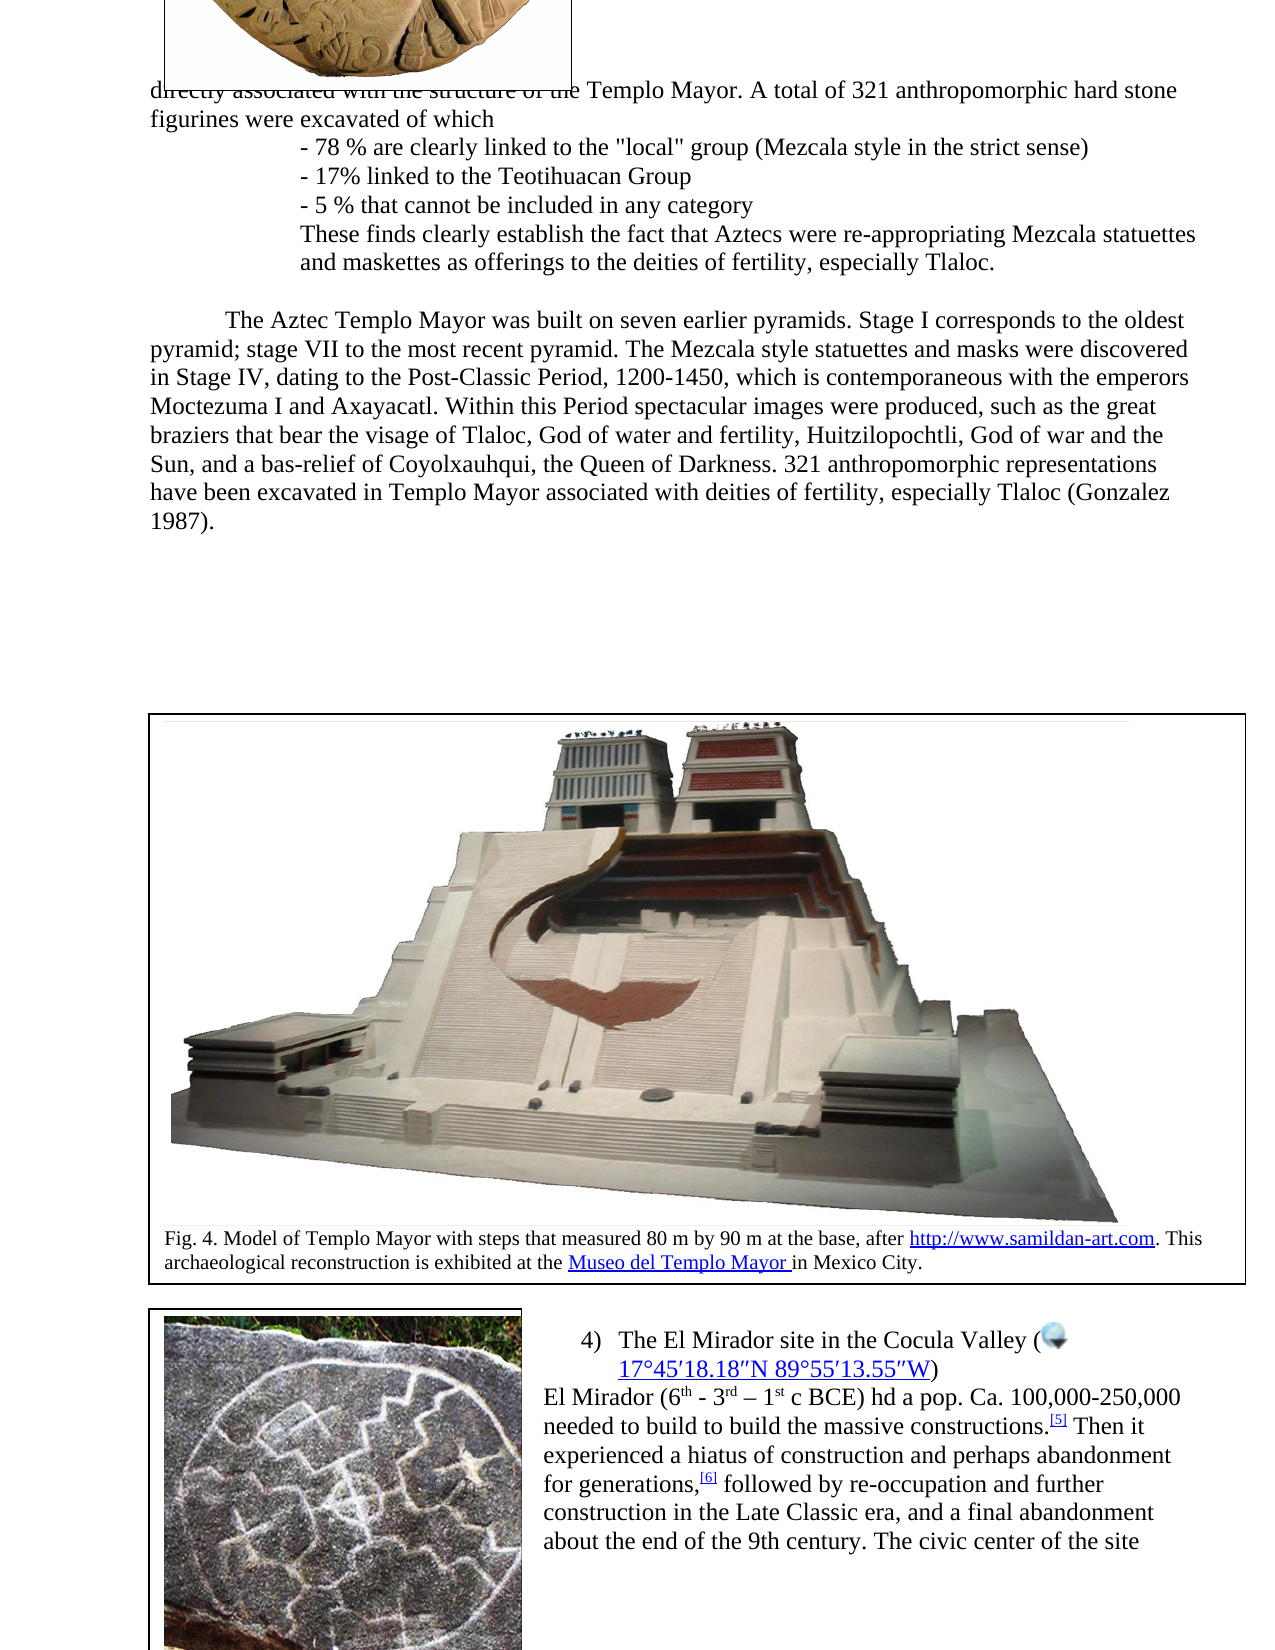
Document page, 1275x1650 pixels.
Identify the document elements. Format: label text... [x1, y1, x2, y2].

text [150, 75, 1200, 132]
text These finds clearly establish the fact that Aztecs were re-appropriating Mezcala statuettes and maskettes as offerings to the deities of fertility, especially Tlaloc. [300, 219, 1200, 276]
picture [164, 721, 1130, 1226]
text - 78 % are clearly linked to the "local" group (Mezcala style in the strict sense) [300, 132, 1200, 161]
text - 5 % that cannot be included in any category [300, 190, 1200, 219]
picture [164, 1316, 522, 1650]
text - 17% linked to the Teotihuacan Group [300, 161, 1200, 190]
picture [165, 0, 571, 90]
text The Aztec Templo Mayor was built on seven earlier pyramids. Stage I corresponds to the oldest pyramid; stage VII to the most recent pyramid. The Mezcala style statuettes and masks were discovered in Stage IV, dating to the Post-Classic Period, 1200-1450, which is contemporaneous with the emperors Moctezuma I and Axayacatl. Within this Period spectacular images were produced, such as the great braziers that bear the visage of Tlaloc, God of water and fertility, Huitzilopochtli, God of war and the Sun, and a bas-relief of Coyolxauhqui, the Queen of Darkness. 321 anthropomorphic representations have been excavated in Templo Mayor associated with deities of fertility, especially Tlaloc (Gonzalez 1987). [150, 305, 1200, 535]
picture [1041, 1322, 1068, 1349]
list The El Mirador site in the Cocula Valley (17°45′18.18″N 89°55′13.55″W) [522, 1322, 1200, 1382]
